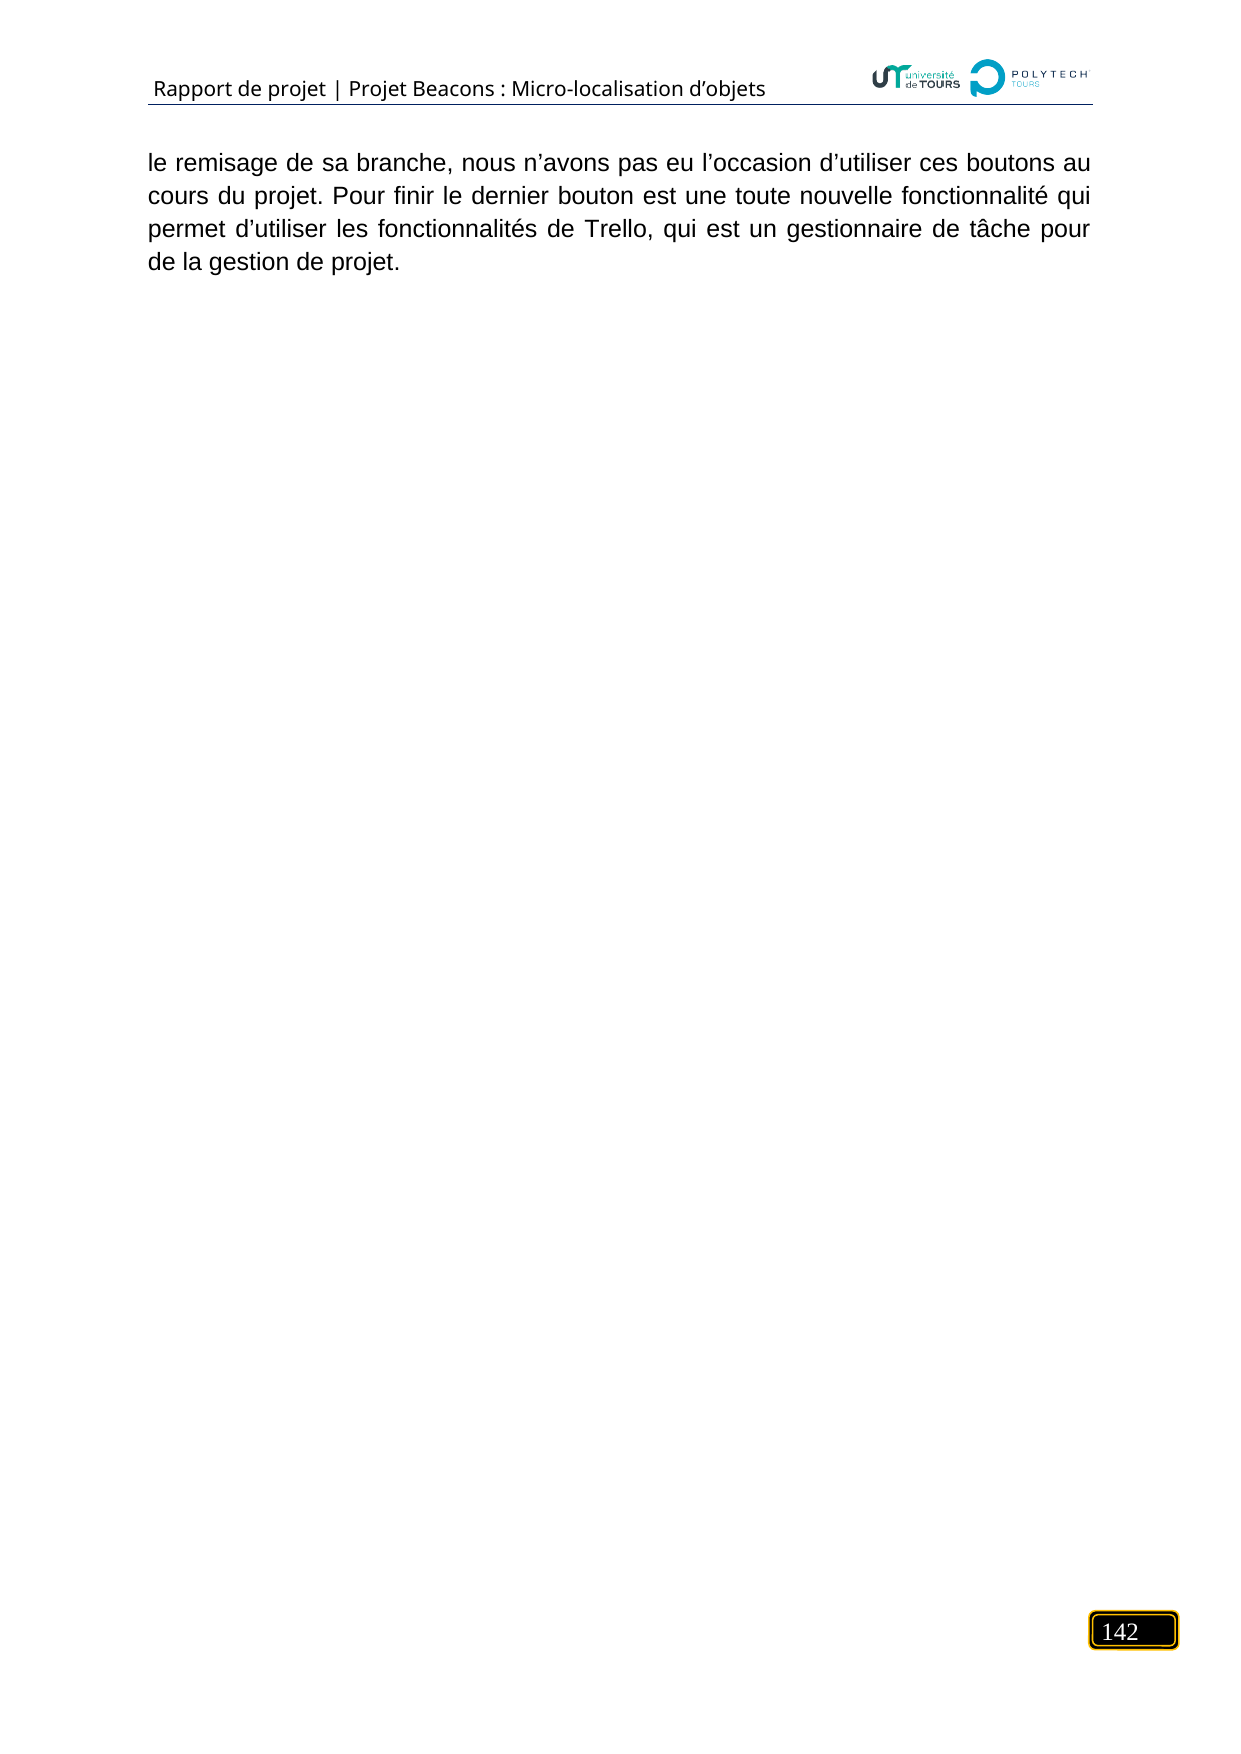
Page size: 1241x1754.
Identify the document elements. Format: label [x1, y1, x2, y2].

text [148, 148, 1093, 275]
picture [970, 59, 981, 70]
picture [970, 67, 998, 87]
picture [872, 65, 962, 89]
picture [977, 59, 1096, 97]
